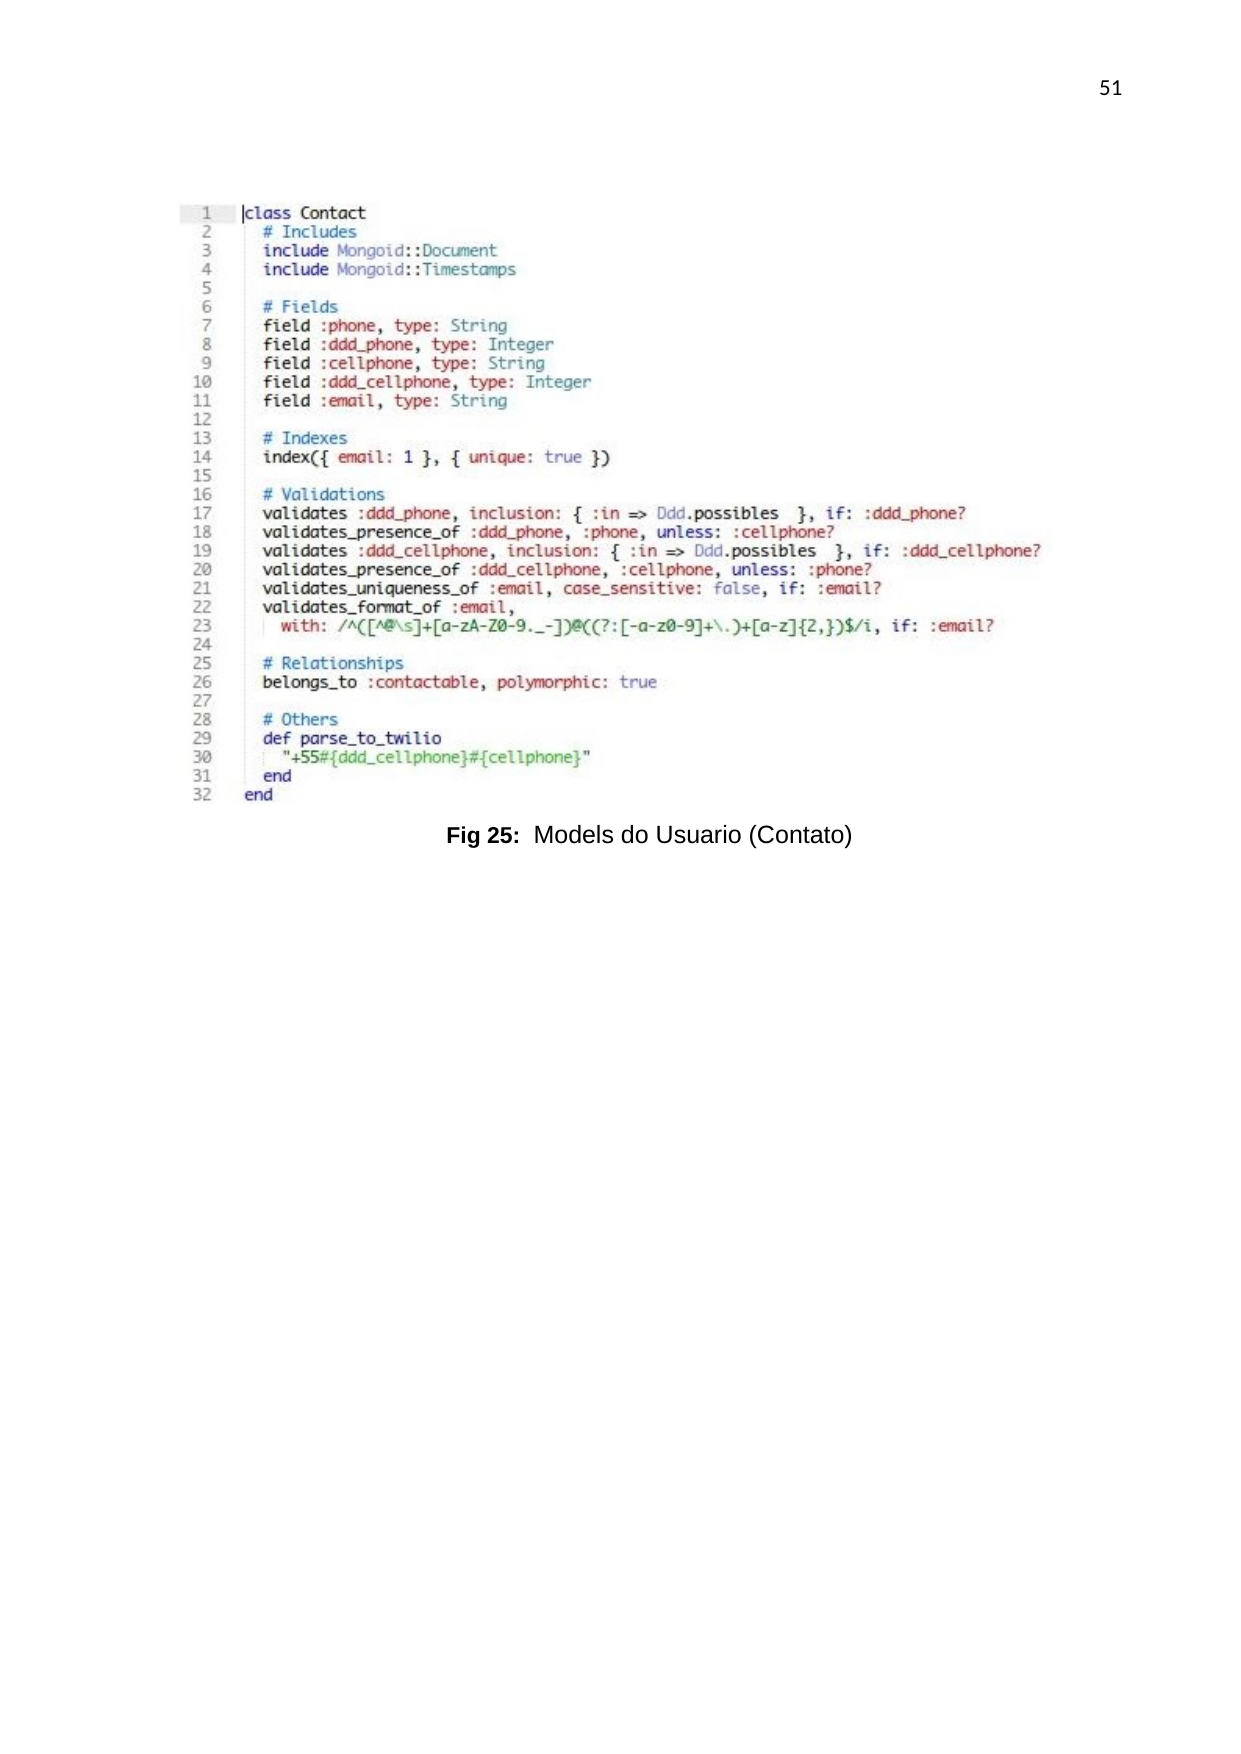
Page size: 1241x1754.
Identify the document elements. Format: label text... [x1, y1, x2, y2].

picture [177, 177, 1057, 807]
text Fig 25: Models do Usuario (Contato) [177, 820, 1122, 849]
